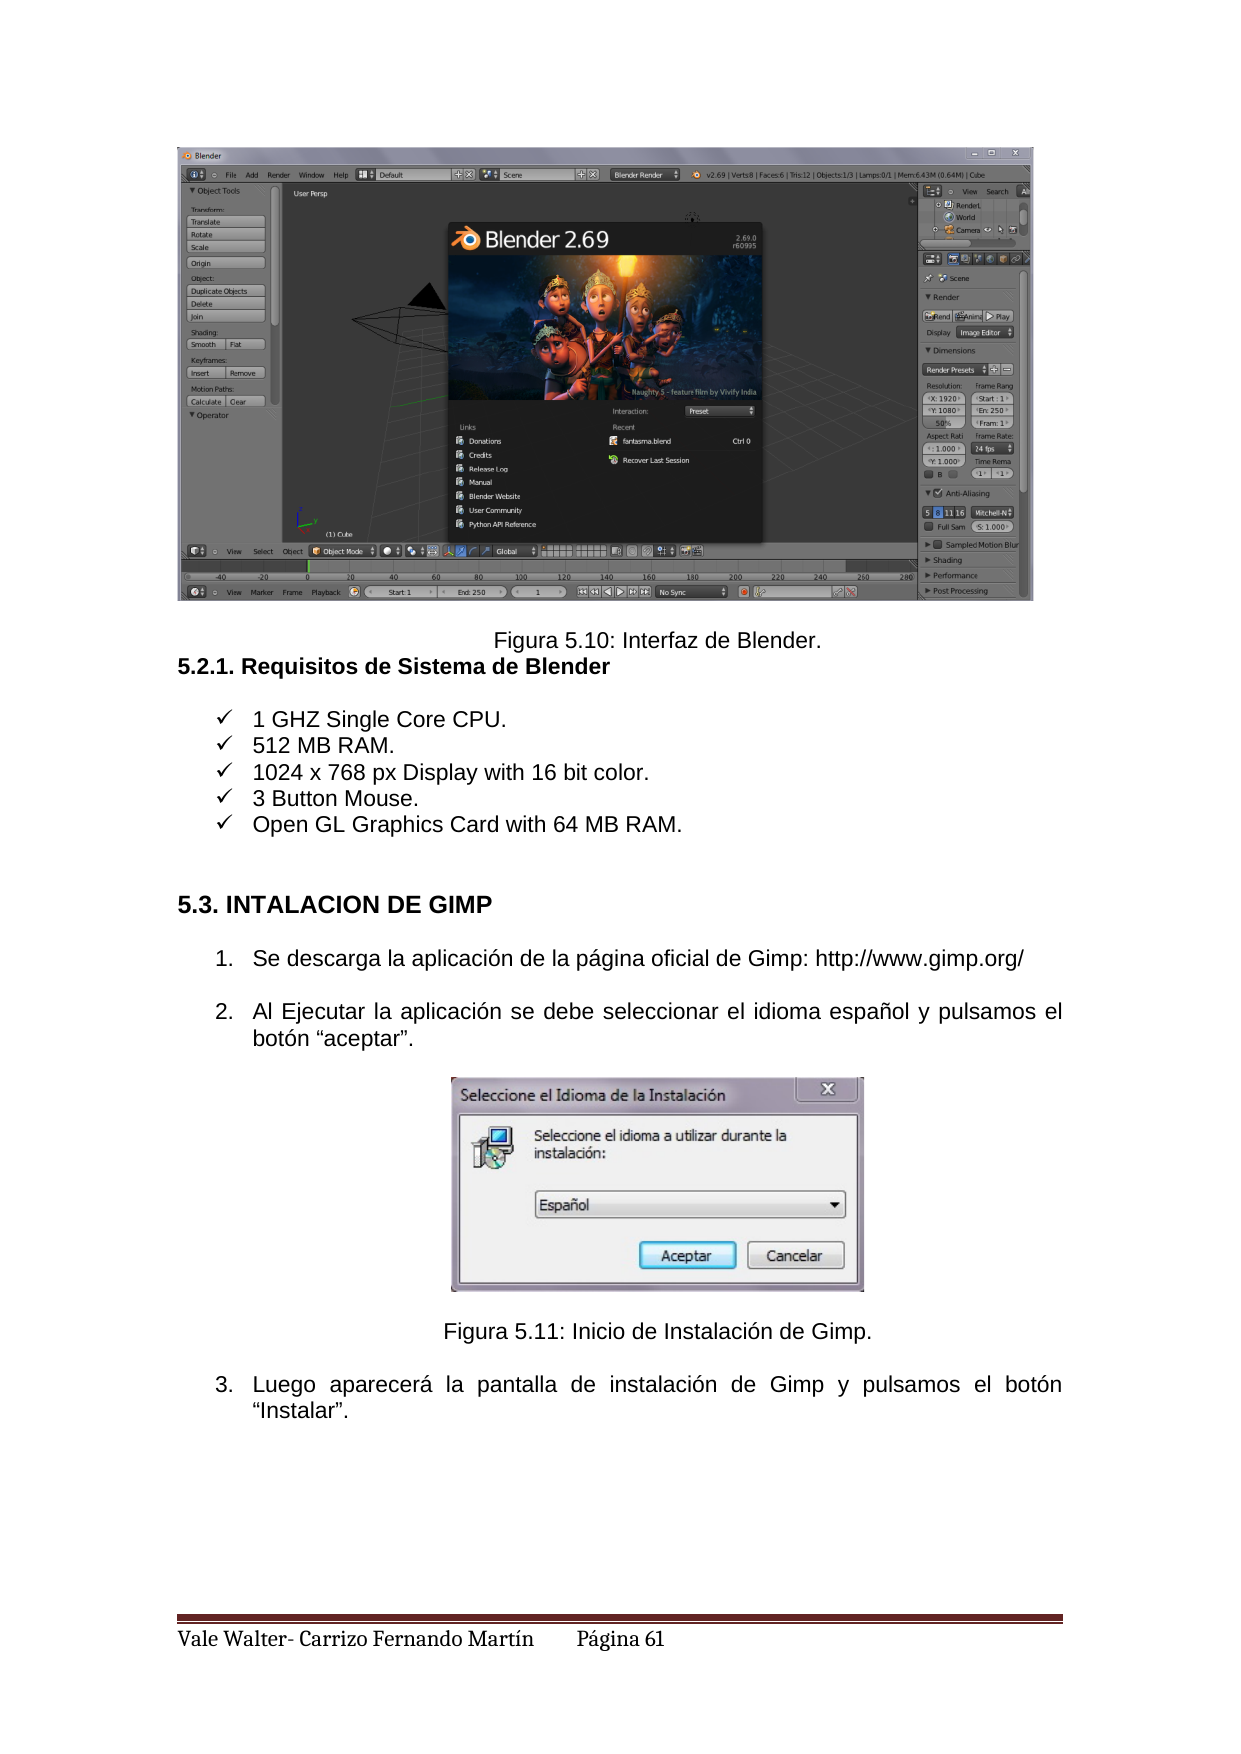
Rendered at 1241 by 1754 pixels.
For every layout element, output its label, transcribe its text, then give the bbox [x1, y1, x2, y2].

list 1024 x 768 px Display with 16 bit color. [215, 758, 1063, 785]
text Figura 5.10: Interfaz de Blender. [252, 627, 1063, 653]
list Luego aparecerá la pantalla de instalación de Gimp y pulsamos el botón “Instalar”. [215, 1371, 1063, 1423]
list Se descarga la aplicación de la página oficial de Gimp: http://www.gimp.org/ [215, 945, 1063, 972]
list Al Ejecutar la aplicación se debe seleccionar el idioma español y pulsamos el botón “aceptar”. [215, 998, 1063, 1051]
picture [451, 1077, 865, 1292]
list 1 GHZ Single Core CPU. [215, 706, 1063, 732]
list Open GL Graphics Card with 64 MB RAM. [215, 811, 1063, 838]
list 3 Button Mouse. [215, 785, 1063, 811]
picture [177, 147, 1034, 601]
text 5.2.1. Requisitos de Sistema de Blender [177, 653, 1063, 679]
list 512 MB RAM. [215, 732, 1063, 758]
text Figura 5.11: Inicio de Instalación de Gimp. [252, 1318, 1063, 1344]
text 5.3. INTALACION DE GIMP [177, 890, 1063, 919]
